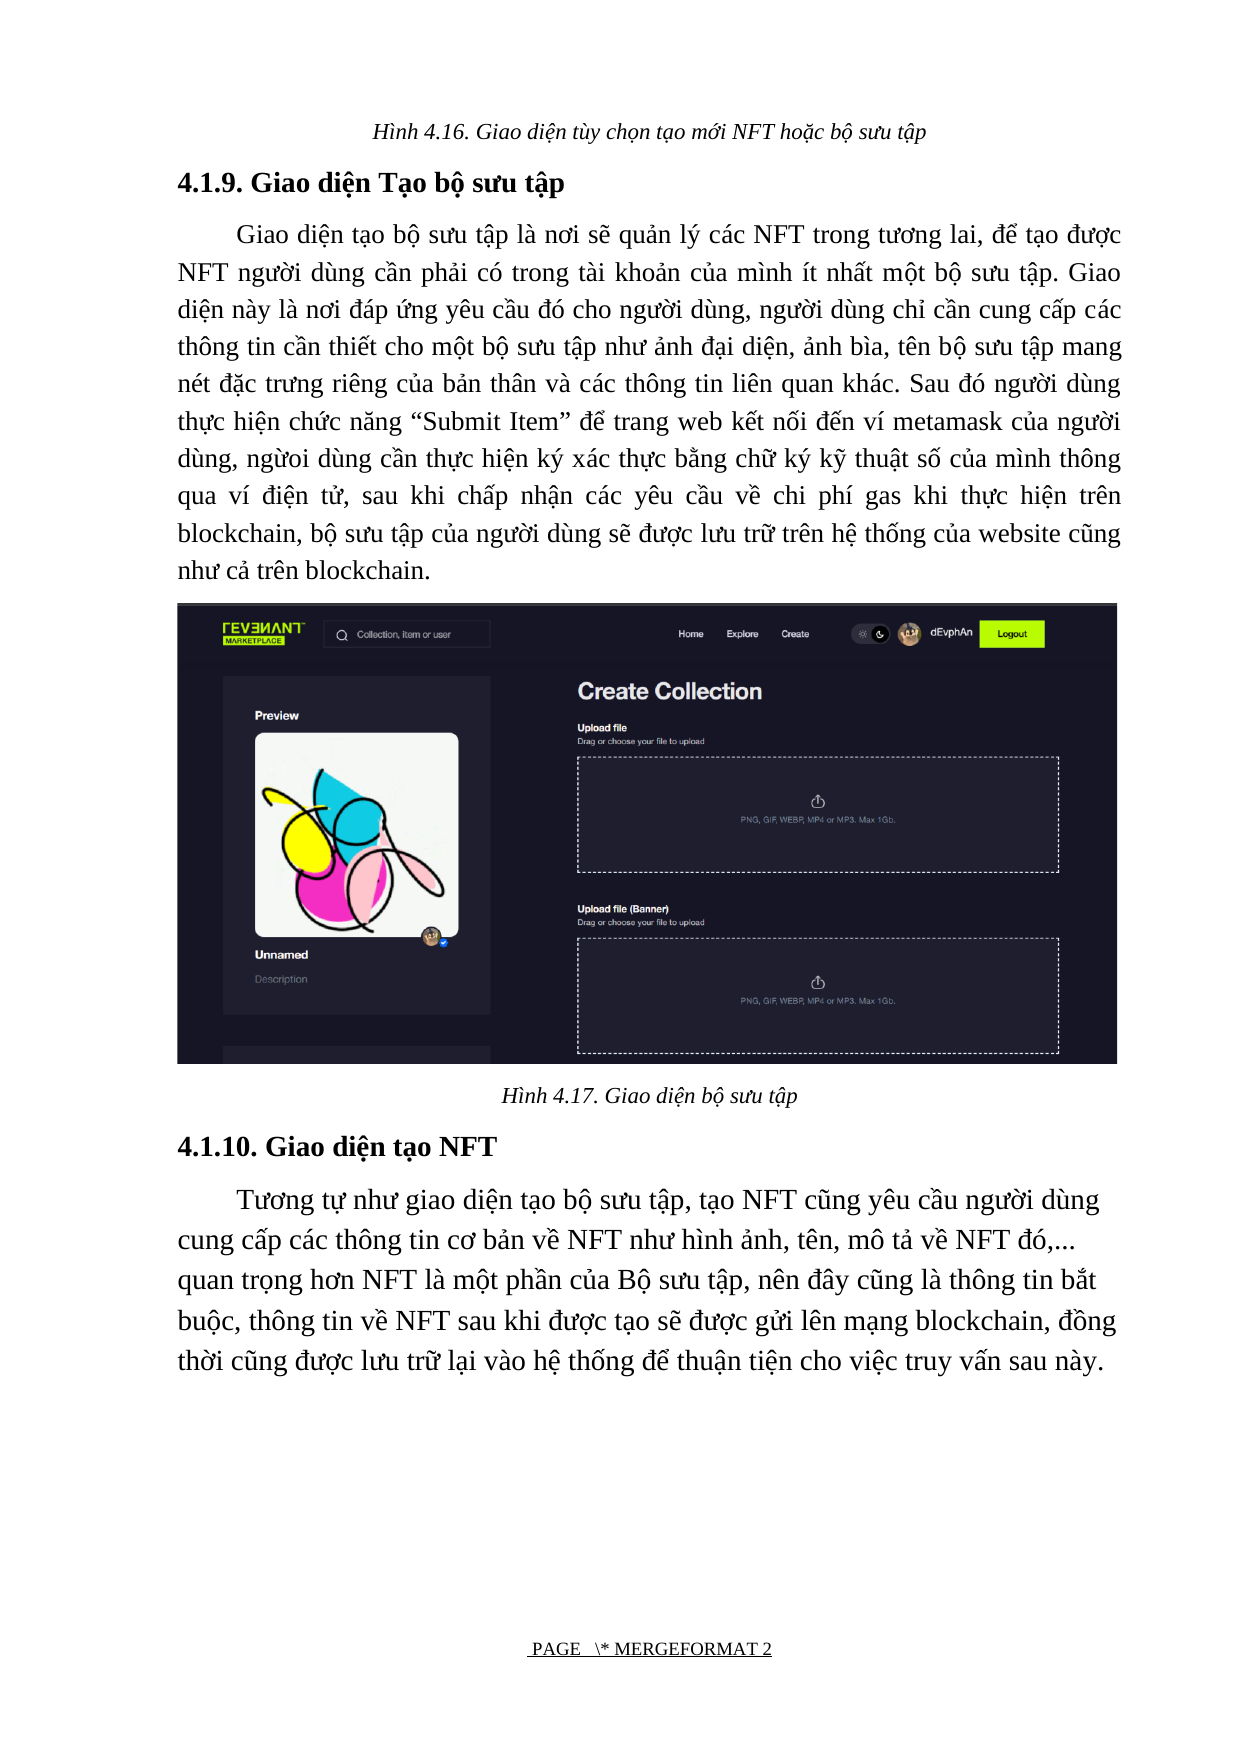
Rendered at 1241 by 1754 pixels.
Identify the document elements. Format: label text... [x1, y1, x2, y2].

subtitle Hình 4.16. Giao diện tùy chọn tạo mới NFT hoặc bộ sưu tập [177, 118, 1122, 144]
picture [177, 603, 1118, 1064]
text Tương tự như giao diện tạo bộ sưu tập, tạo NFT cũng yêu cầu người dùng cung cấp các thông tin cơ bản về NFT như hình ảnh, tên, mô tả về NFT đó,... quan trọng hơn NFT là một phần của Bộ sưu tập, nên đây cũng là thông tin bắt buộc, thông tin về NFT sau khi được tạo sẽ được gửi lên mạng blockchain, đồng thời cũng được lưu trữ lại vào hệ thống để thuận tiện cho việc truy vấn sau này. [177, 1182, 1122, 1376]
text Giao diện tạo bộ sưu tập là nơi sẽ quản lý các NFT trong tương lai, để tạo được NFT người dùng cần phải có trong tài khoản của mình ít nhất một bộ sưu tập. Giao diện này là nơi đáp ứng yêu cầu đó cho người dùng, người dùng chỉ cần cung cấp các thông tin cần thiết cho một bộ sưu tập như ảnh đại diện, ảnh bìa, tên bộ sưu tập mang nét đặc trưng riêng của bản thân và các thông tin liên quan khác. Sau đó người dùng thực hiện chức năng “Submit Item” để trang web kết nối đến ví metamask của người dùng, ngừoi dùng cần thực hiện ký xác thực bằng chữ ký kỹ thuật số của mình thông qua ví điện tử, sau khi chấp nhận các yêu cầu về chi phí gas khi thực hiện trên blockchain, bộ sưu tập của người dùng sẽ được lưu trữ trên hệ thống của website cũng như cả trên blockchain. [177, 218, 1122, 585]
subtitle Hình 4.17. Giao diện bộ sưu tập [177, 1082, 1122, 1108]
subtitle 4.1.10. Giao diện tạo NFT [177, 1129, 1122, 1163]
subtitle 4.1.9. Giao diện Tạo bộ sưu tập [177, 166, 1122, 199]
